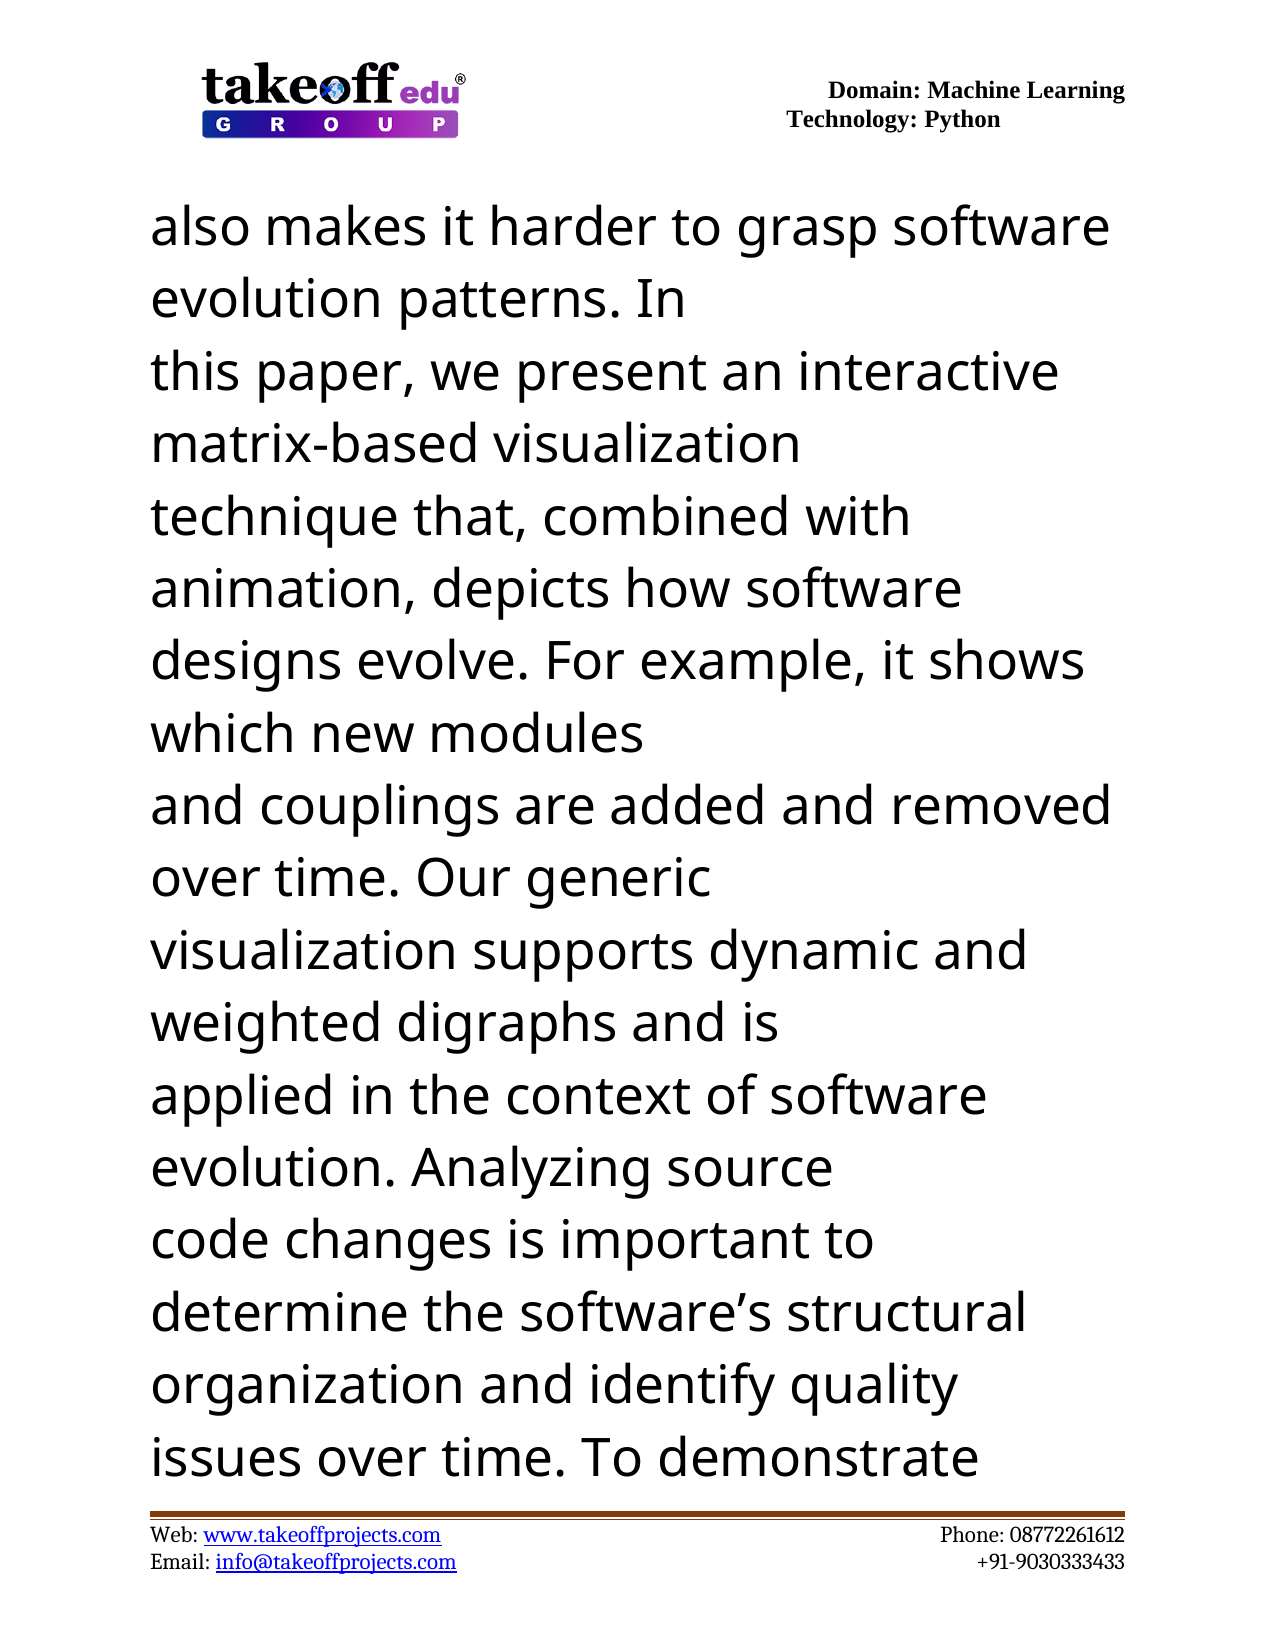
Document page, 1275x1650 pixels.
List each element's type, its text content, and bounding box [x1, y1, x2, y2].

text this paper, we present an interactive matrix-based visualization [150, 333, 1125, 478]
text and couplings are added and removed over time. Our generic [150, 768, 1125, 912]
picture [198, 57, 469, 149]
text designs evolve. For example, it shows which new modules [150, 623, 1125, 768]
text code changes is important to determine the software’s structural [150, 1202, 1125, 1347]
text technique that, combined with animation, depicts how software [150, 478, 1125, 623]
text organization and identify quality issues over time. To demonstrate [150, 1347, 1125, 1492]
text also makes it harder to grasp software evolution patterns. In [150, 188, 1125, 333]
text visualization supports dynamic and weighted digraphs and is [150, 912, 1125, 1057]
text applied in the context of software evolution. Analyzing source [150, 1057, 1125, 1202]
